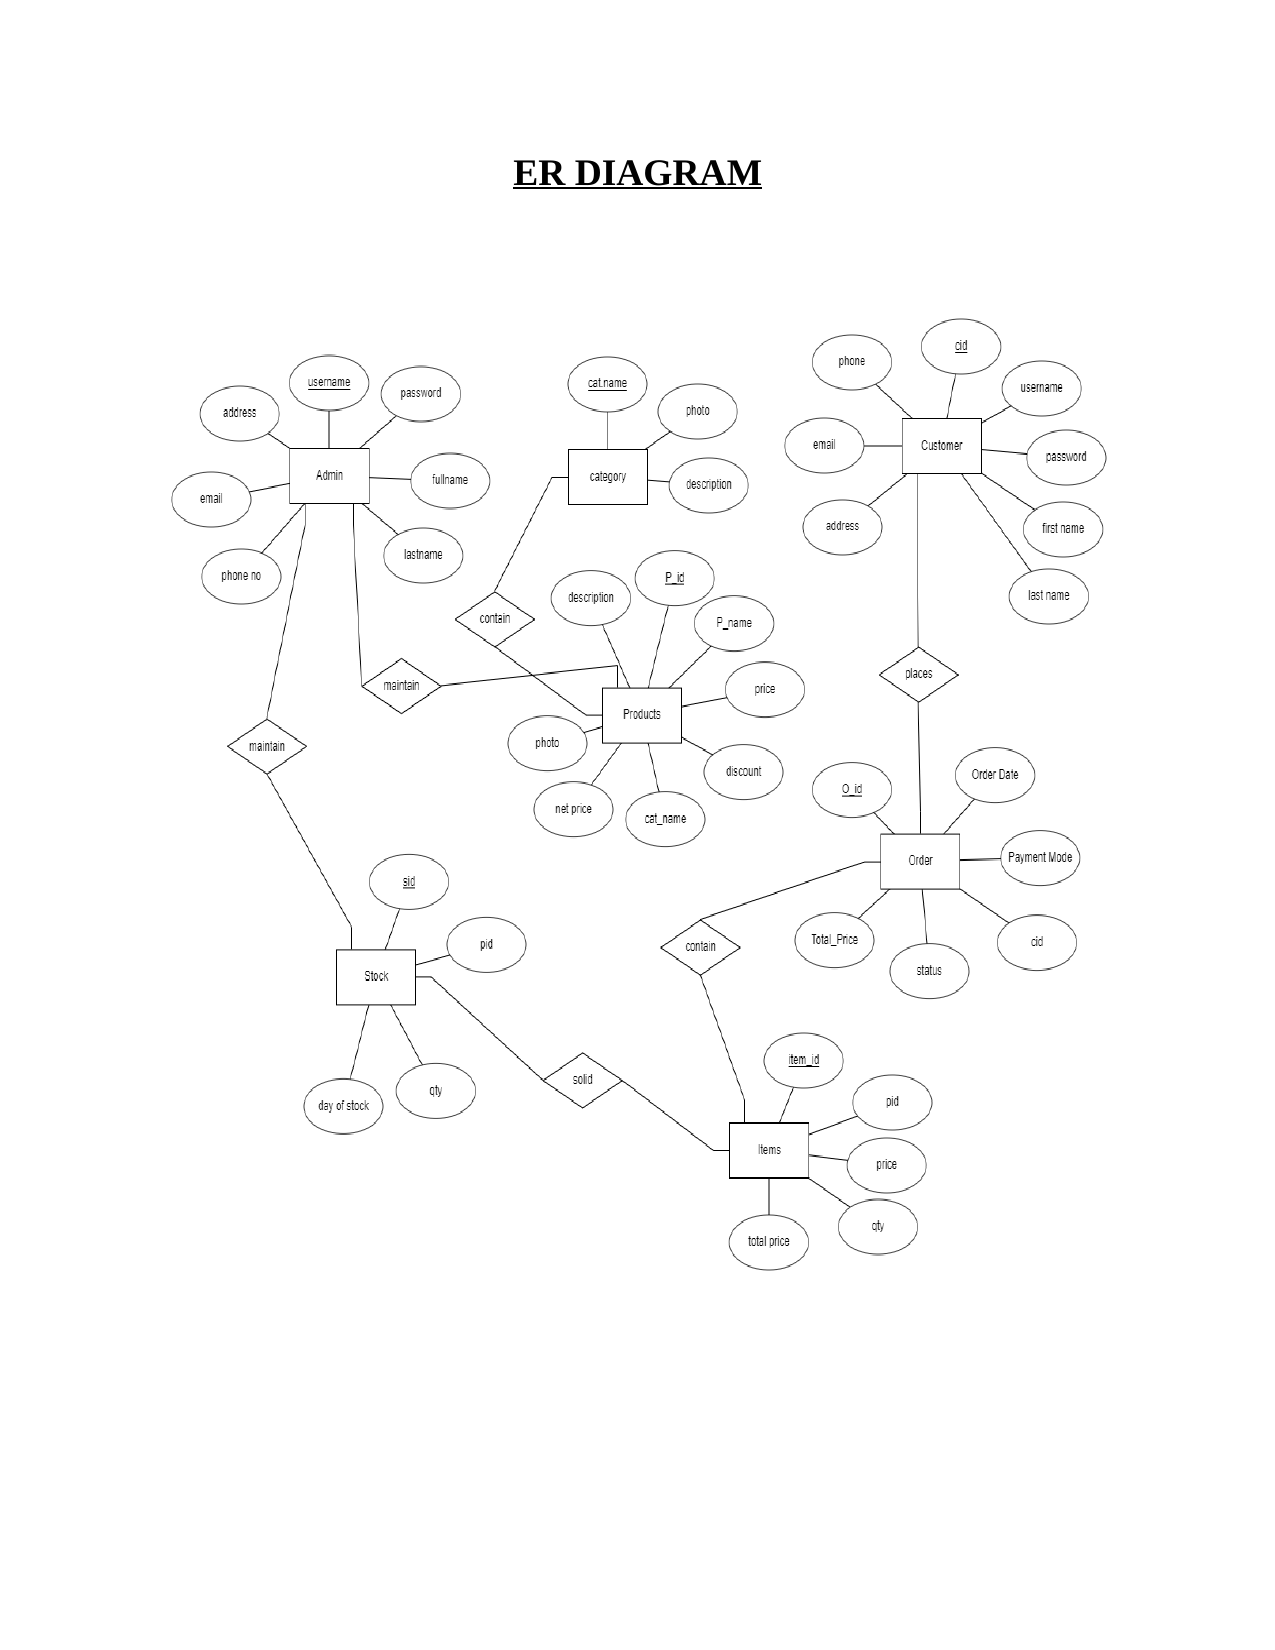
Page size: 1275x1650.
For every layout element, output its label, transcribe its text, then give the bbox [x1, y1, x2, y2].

text ER DIAGRAM [150, 150, 1125, 193]
picture [150, 290, 1125, 1299]
